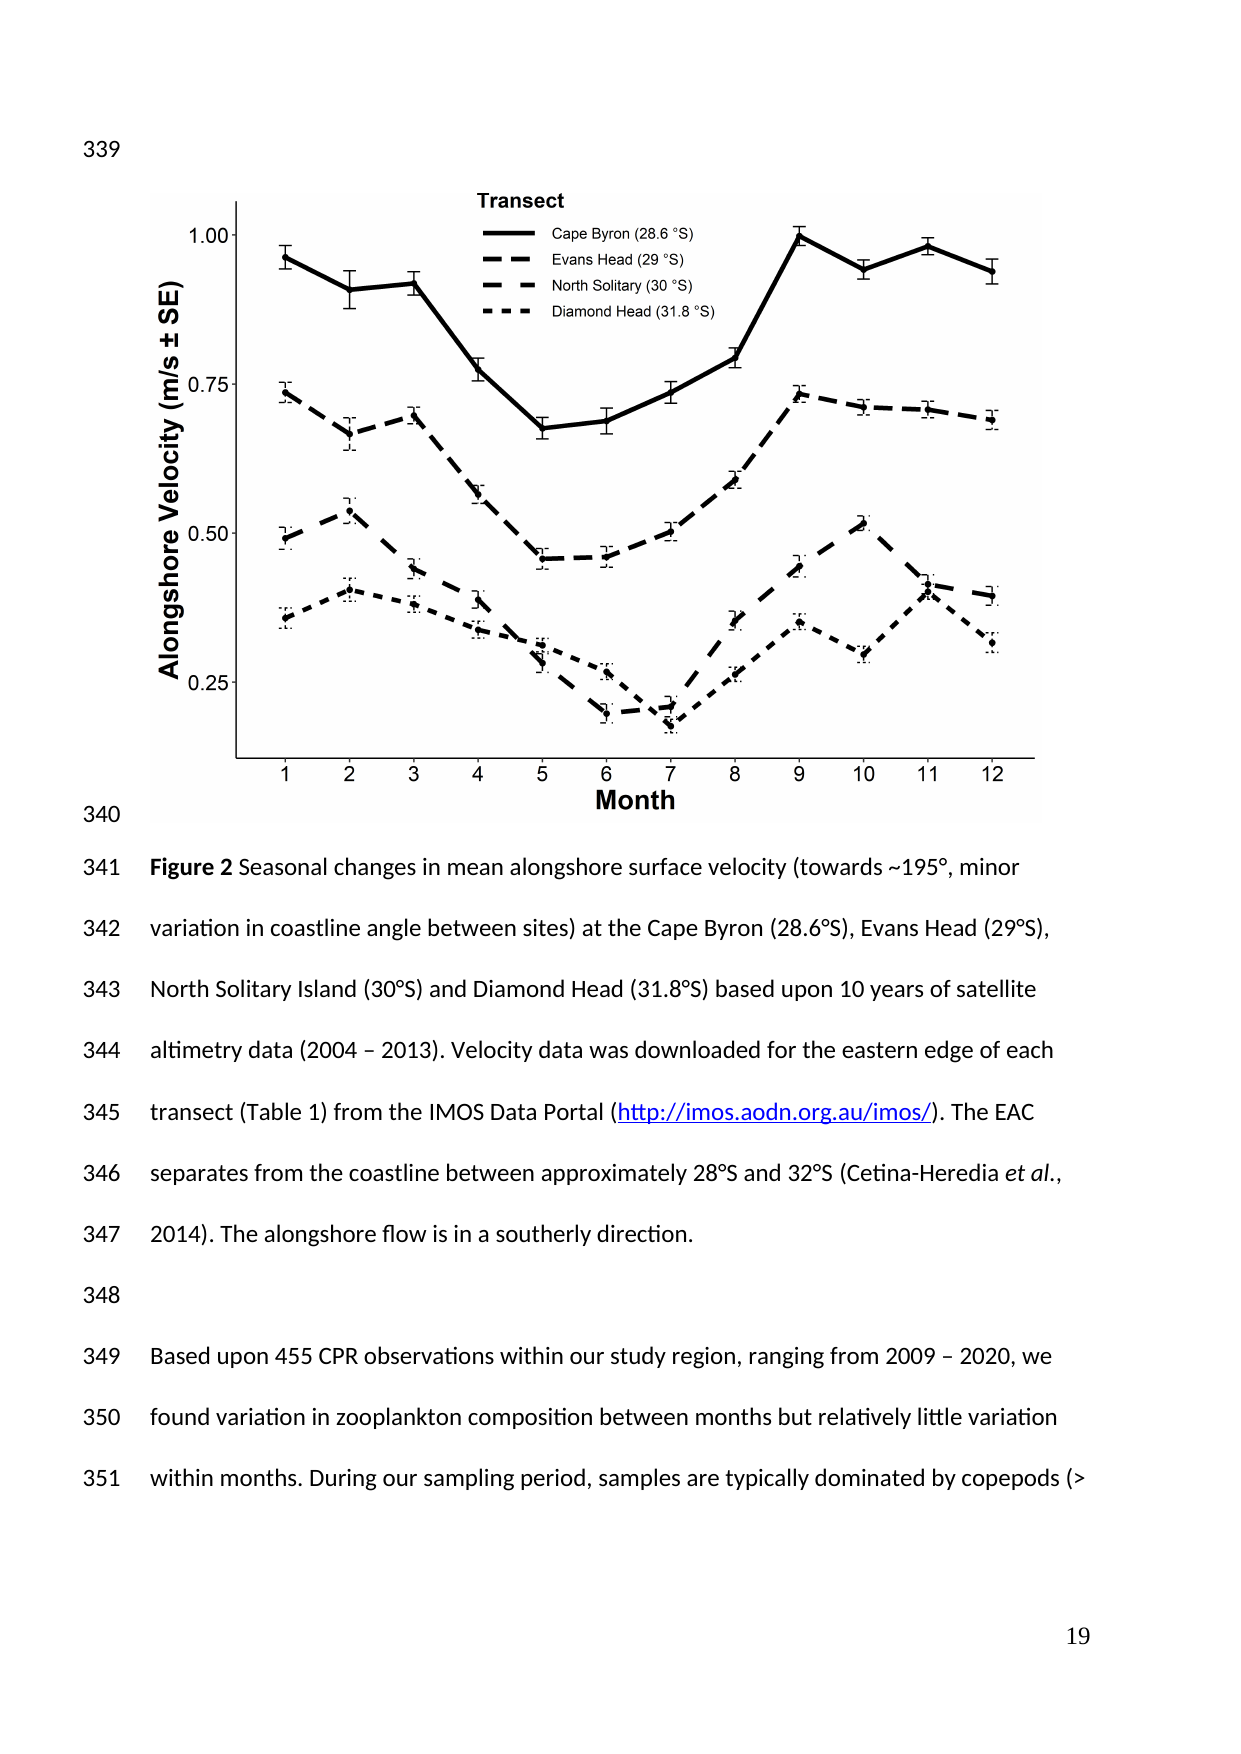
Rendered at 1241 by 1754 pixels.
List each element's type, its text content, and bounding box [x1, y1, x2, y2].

text Figure 2 Seasonal changes in mean alongshore surface velocity (towards ~195°, minor variation in coastline angle between sites) at the Cape Byron (28.6°S), Evans Head (29°S), North Solitary Island (30°S) and Diamond Head (31.8°S) based upon 10 years of satellite altimetry data (2004 – 2013). Velocity data was downloaded for the eastern edge of each transect (Table 1) from the IMOS Data Portal (http://imos.aodn.org.au/imos/). The EAC separates from the coastline between approximately 28°S and 32°S (Cetina-Heredia et al., 2014). The alongshore flow is in a southerly direction. [150, 851, 1090, 1248]
picture [150, 193, 1043, 823]
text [150, 1340, 1090, 1492]
